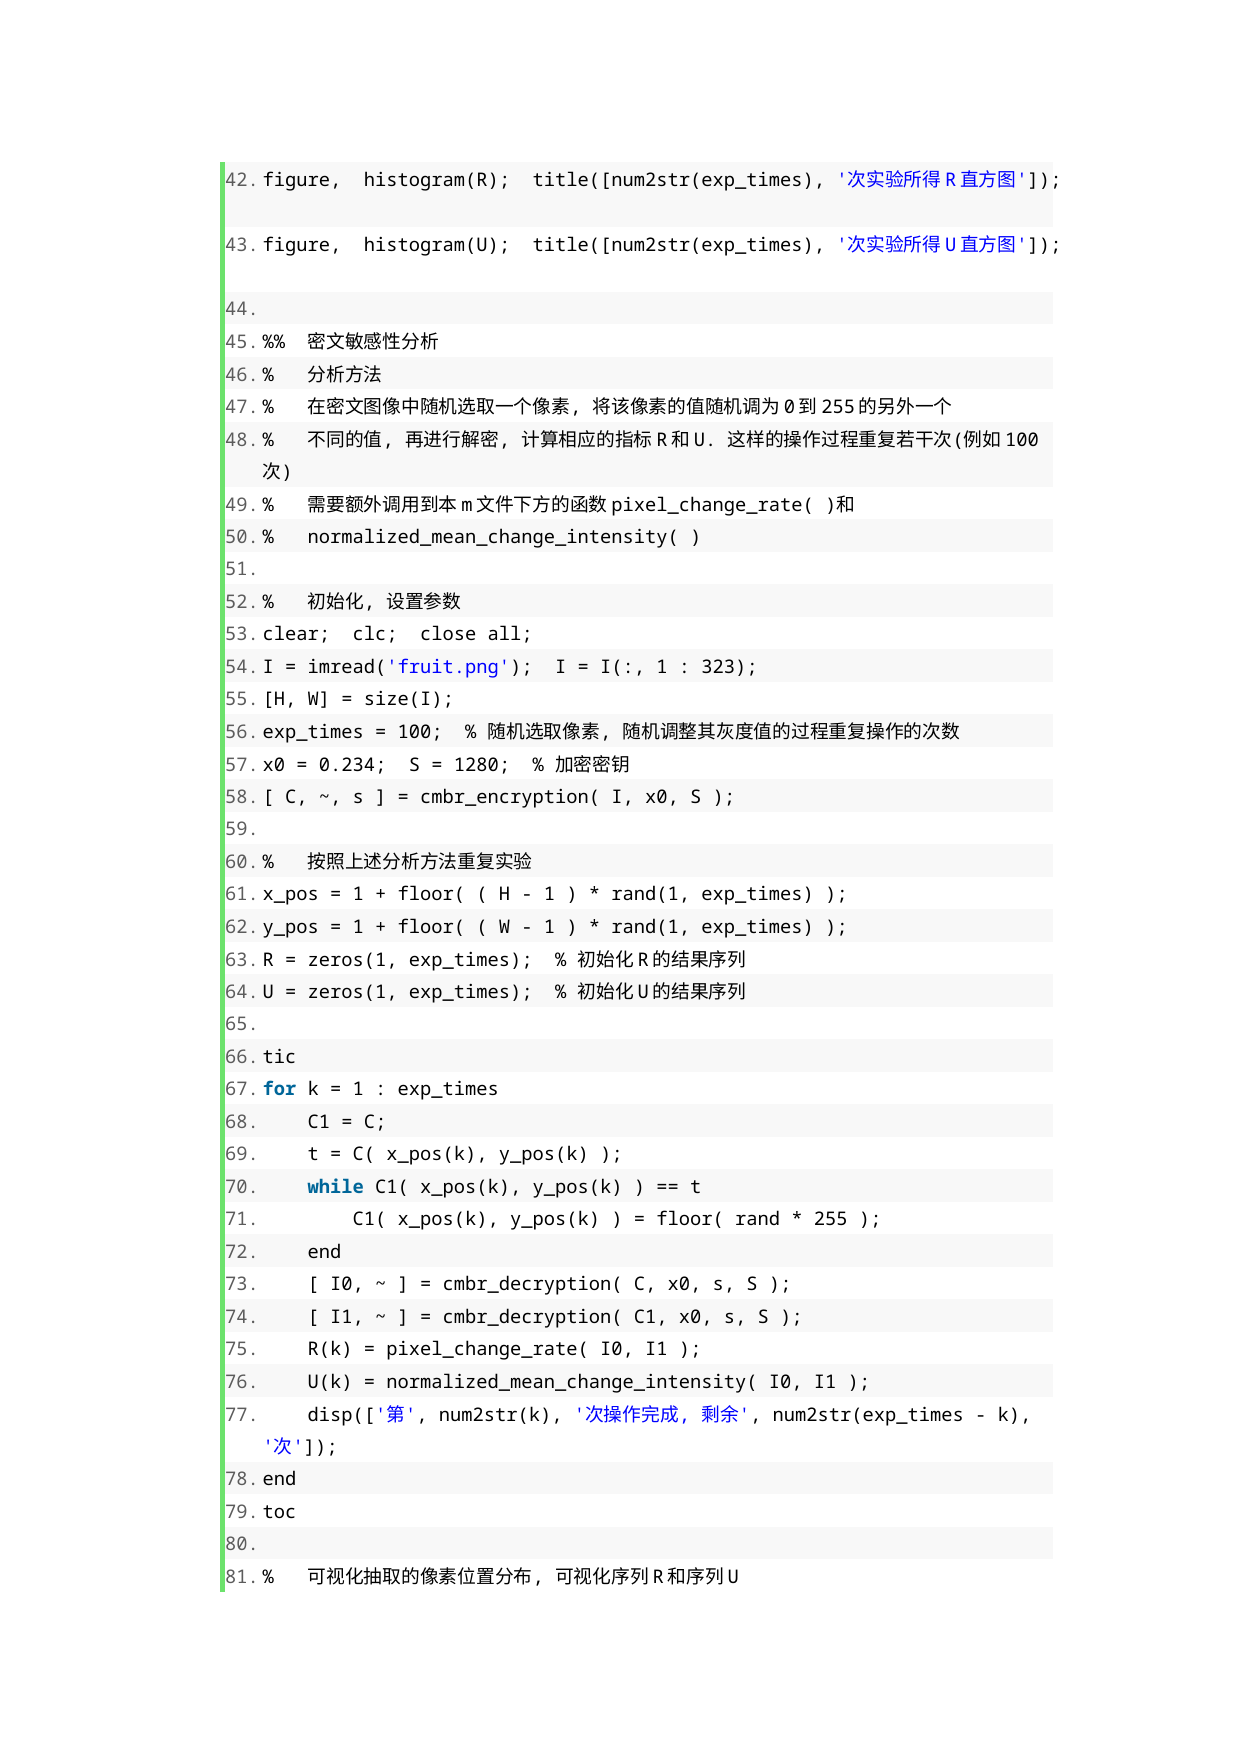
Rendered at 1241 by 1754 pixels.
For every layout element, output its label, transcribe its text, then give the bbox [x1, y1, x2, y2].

list % 按照上述分析方法重复实验 [225, 844, 1053, 877]
list while C1( x_pos(k), y_pos(k) ) == t [225, 1169, 1053, 1202]
list C1( x_pos(k), y_pos(k) ) = floor( rand * 255 ); [225, 1202, 1053, 1234]
list U = zeros(1, exp_times); % 初始化U的结果序列 [225, 974, 1053, 1007]
list % normalized_mean_change_intensity( ) [225, 519, 1053, 552]
list y_pos = 1 + floor( ( W - 1 ) * rand(1, exp_times) ); [225, 909, 1053, 942]
list figure, histogram(U); title([num2str(exp_times), '次实验所得U直方图']); [225, 227, 1053, 292]
list tic [225, 1039, 1053, 1072]
list end [225, 1462, 1053, 1494]
list [ I1, ~ ] = cmbr_decryption( C1, x0, s, S ); [225, 1299, 1053, 1332]
list C1 = C; [225, 1104, 1053, 1137]
list % 需要额外调用到本m文件下方的函数pixel_change_rate( )和 [225, 487, 1053, 519]
list [H, W] = size(I); [225, 682, 1053, 714]
list toc [225, 1494, 1053, 1527]
list % 不同的值, 再进行解密, 计算相应的指标R和U. 这样的操作过程重复若干次(例如100次) [225, 422, 1053, 487]
list figure, histogram(R); title([num2str(exp_times), '次实验所得R直方图']); [225, 162, 1053, 227]
list disp(['第', num2str(k), '次操作完成, 剩余', num2str(exp_times - k), '次']); [225, 1397, 1053, 1462]
list [ C, ~, s ] = cmbr_encryption( I, x0, S ); [225, 779, 1053, 812]
list I = imread('fruit.png'); I = I(:, 1 : 323); [225, 649, 1053, 682]
list [ I0, ~ ] = cmbr_decryption( C, x0, s, S ); [225, 1267, 1053, 1299]
list x0 = 0.234; S = 1280; % 加密密钥 [225, 747, 1053, 779]
list clear; clc; close all; [225, 617, 1053, 649]
list end [225, 1234, 1053, 1267]
list % 分析方法 [225, 357, 1053, 389]
list exp_times = 100; % 随机选取像素, 随机调整其灰度值的过程重复操作的次数 [225, 714, 1053, 747]
list %% 密文敏感性分析 [225, 324, 1053, 357]
list R = zeros(1, exp_times); % 初始化R的结果序列 [225, 942, 1053, 974]
list % 初始化, 设置参数 [225, 584, 1053, 617]
list % 可视化抽取的像素位置分布, 可视化序列R和序列U [225, 1559, 1053, 1592]
list for k = 1 : exp_times [225, 1072, 1053, 1104]
list x_pos = 1 + floor( ( H - 1 ) * rand(1, exp_times) ); [225, 877, 1053, 909]
list % 在密文图像中随机选取一个像素, 将该像素的值随机调为0到255的另外一个 [225, 389, 1053, 422]
list t = C( x_pos(k), y_pos(k) ); [225, 1137, 1053, 1169]
list R(k) = pixel_change_rate( I0, I1 ); [225, 1332, 1053, 1364]
list U(k) = normalized_mean_change_intensity( I0, I1 ); [225, 1364, 1053, 1397]
